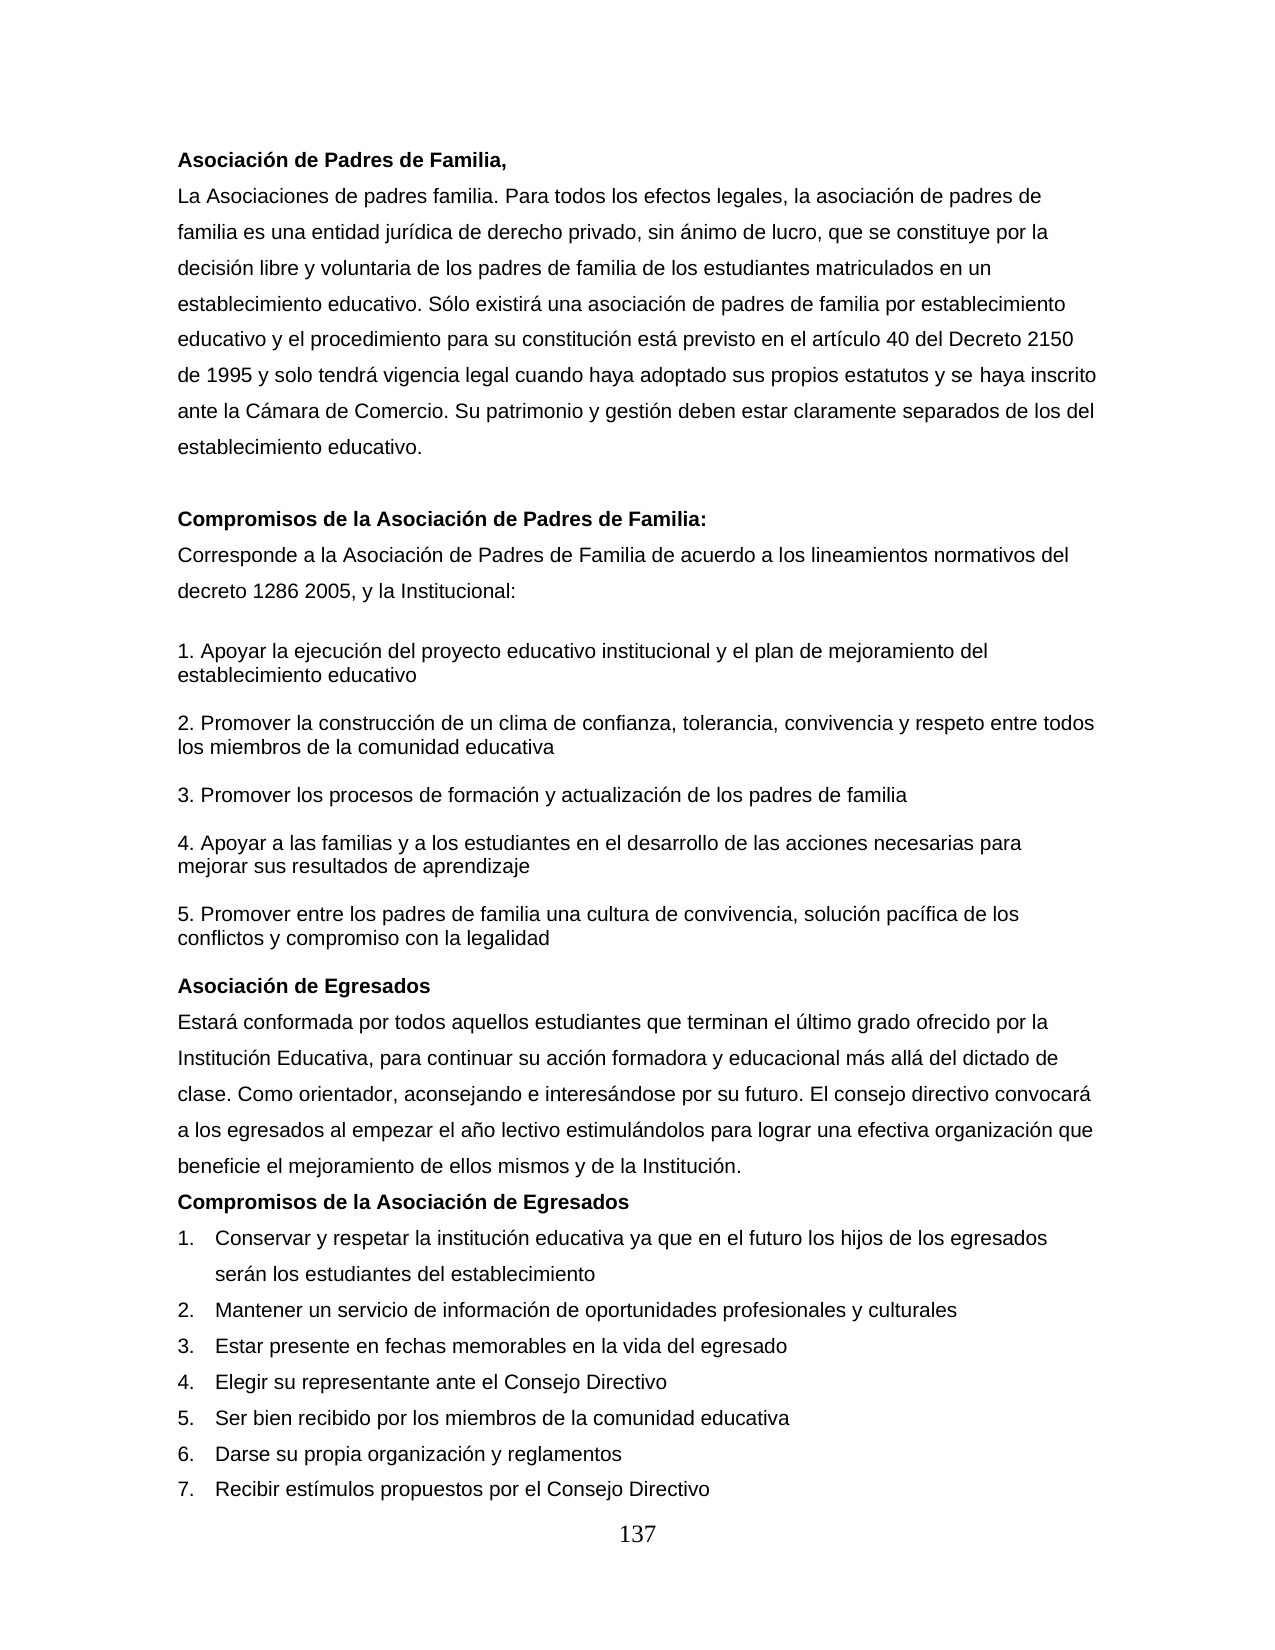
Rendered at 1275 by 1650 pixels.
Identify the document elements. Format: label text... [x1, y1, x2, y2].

text 1. Apoyar la ejecución del proyecto educativo institucional y el plan de mejoramiento del establecimiento educativo [177, 639, 1098, 687]
text Estará conformada por todos aquellos estudiantes que terminan el último grado ofrecido por la Institución Educativa, para continuar su acción formadora y educacional más allá del dictado de clase. Como orientador, aconsejando e interesándose por su futuro. El consejo directivo convocará a los egresados al empezar el año lectivo estimulándolos para lograr una efectiva organización que beneficie el mejoramiento de ellos mismos y de la Institución. [177, 1010, 1098, 1178]
list Estar presente en fechas memorables en la vida del egresado [177, 1333, 1098, 1357]
text 4. Apoyar a las familias y a los estudiantes en el desarrollo de las acciones necesarias para mejorar sus resultados de aprendizaje [177, 830, 1098, 878]
list Ser bien recibido por los miembros de la comunidad educativa [177, 1405, 1098, 1429]
list Elegir su representante ante el Consejo Directivo [177, 1369, 1098, 1393]
text La Asociaciones de padres familia. Para todos los efectos legales, la asociación de padres de familia es una entidad jurídica de derecho privado, sin ánimo de lucro, que se constituye por la decisión libre y voluntaria de los padres de familia de los estudiantes matriculados en un establecimiento educativo. Sólo existirá una asociación de padres de familia por establecimiento educativo y el procedimiento para su constitución está previsto en el artículo 40 del Decreto 2150 de 1995 y solo tendrá vigencia legal cuando haya adoptado sus propios estatutos y se haya inscrito ante la Cámara de Comercio. Su patrimonio y gestión deben estar claramente separados de los del establecimiento educativo. [177, 183, 1098, 459]
list Mantener un servicio de información de oportunidades profesionales y culturales [177, 1298, 1098, 1322]
list Recibir estímulos propuestos por el Consejo Directivo [177, 1477, 1098, 1501]
list Conservar y respetar la institución educativa ya que en el futuro los hijos de los egresados serán los estudiantes del establecimiento [177, 1226, 1098, 1286]
text Compromisos de la Asociación de Egresados [177, 1190, 1098, 1214]
text Asociación de Egresados [177, 974, 1098, 998]
text 3. Promover los procesos de formación y actualización de los padres de familia [177, 782, 1098, 806]
text 5. Promover entre los padres de familia una cultura de convivencia, solución pacífica de los conflictos y compromiso con la legalidad [177, 902, 1098, 950]
text 2. Promover la construcción de un clima de confianza, tolerancia, convivencia y respeto entre todos los miembros de la comunidad educativa [177, 711, 1098, 758]
text Compromisos de la Asociación de Padres de Familia: [177, 507, 1098, 531]
text Corresponde a la Asociación de Padres de Familia de acuerdo a los lineamientos normativos del decreto 1286 2005, y la Institucional: [177, 543, 1098, 603]
list Darse su propia organización y reglamentos [177, 1441, 1098, 1465]
text Asociación de Padres de Familia, [177, 148, 1098, 172]
